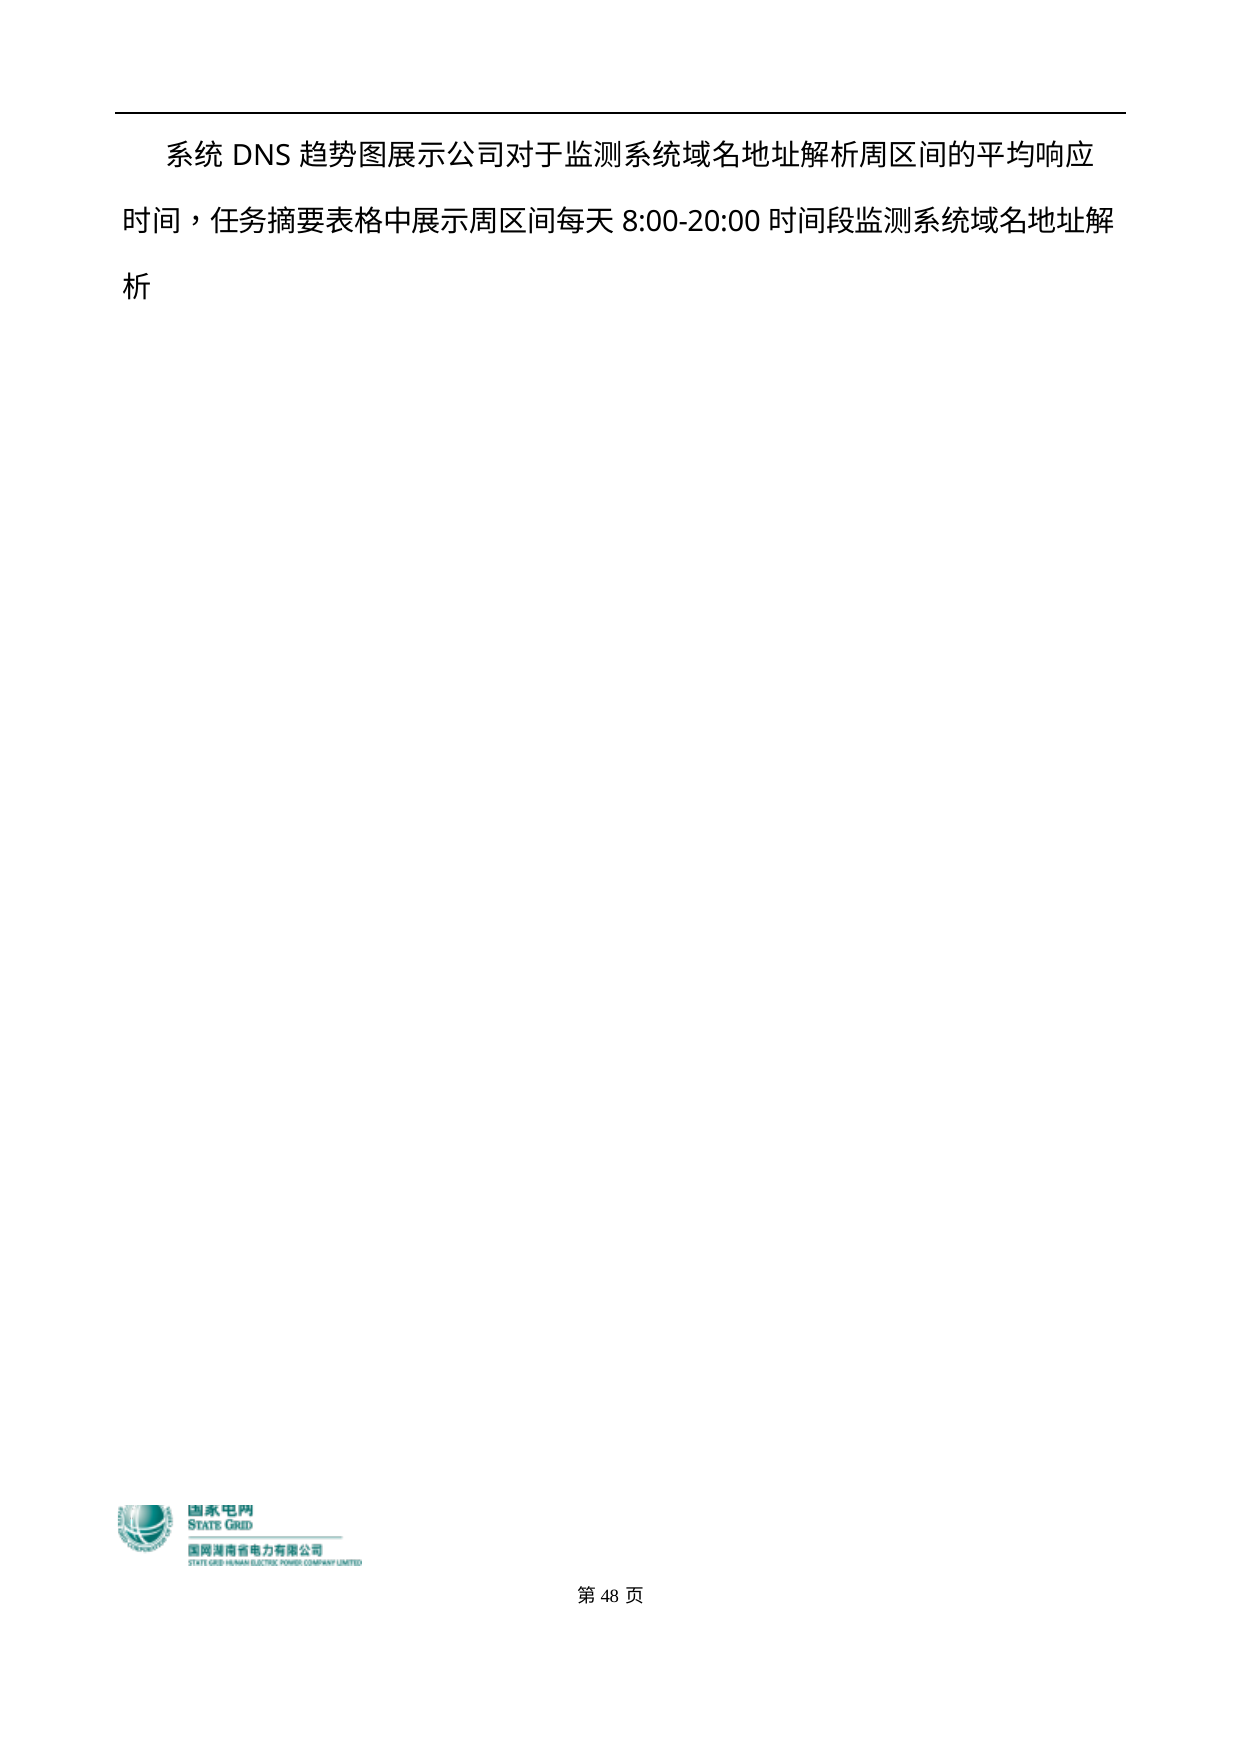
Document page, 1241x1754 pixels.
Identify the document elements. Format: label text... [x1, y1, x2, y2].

picture [117, 1505, 362, 1566]
text 系统 DNS 趋势图展示公司对于监测系统域名地址解析周区间的平均响应时间，任务摘要表格中展示周区间每天 8:00-20:00 时间段监测系统域名地址解析 [123, 134, 1122, 306]
